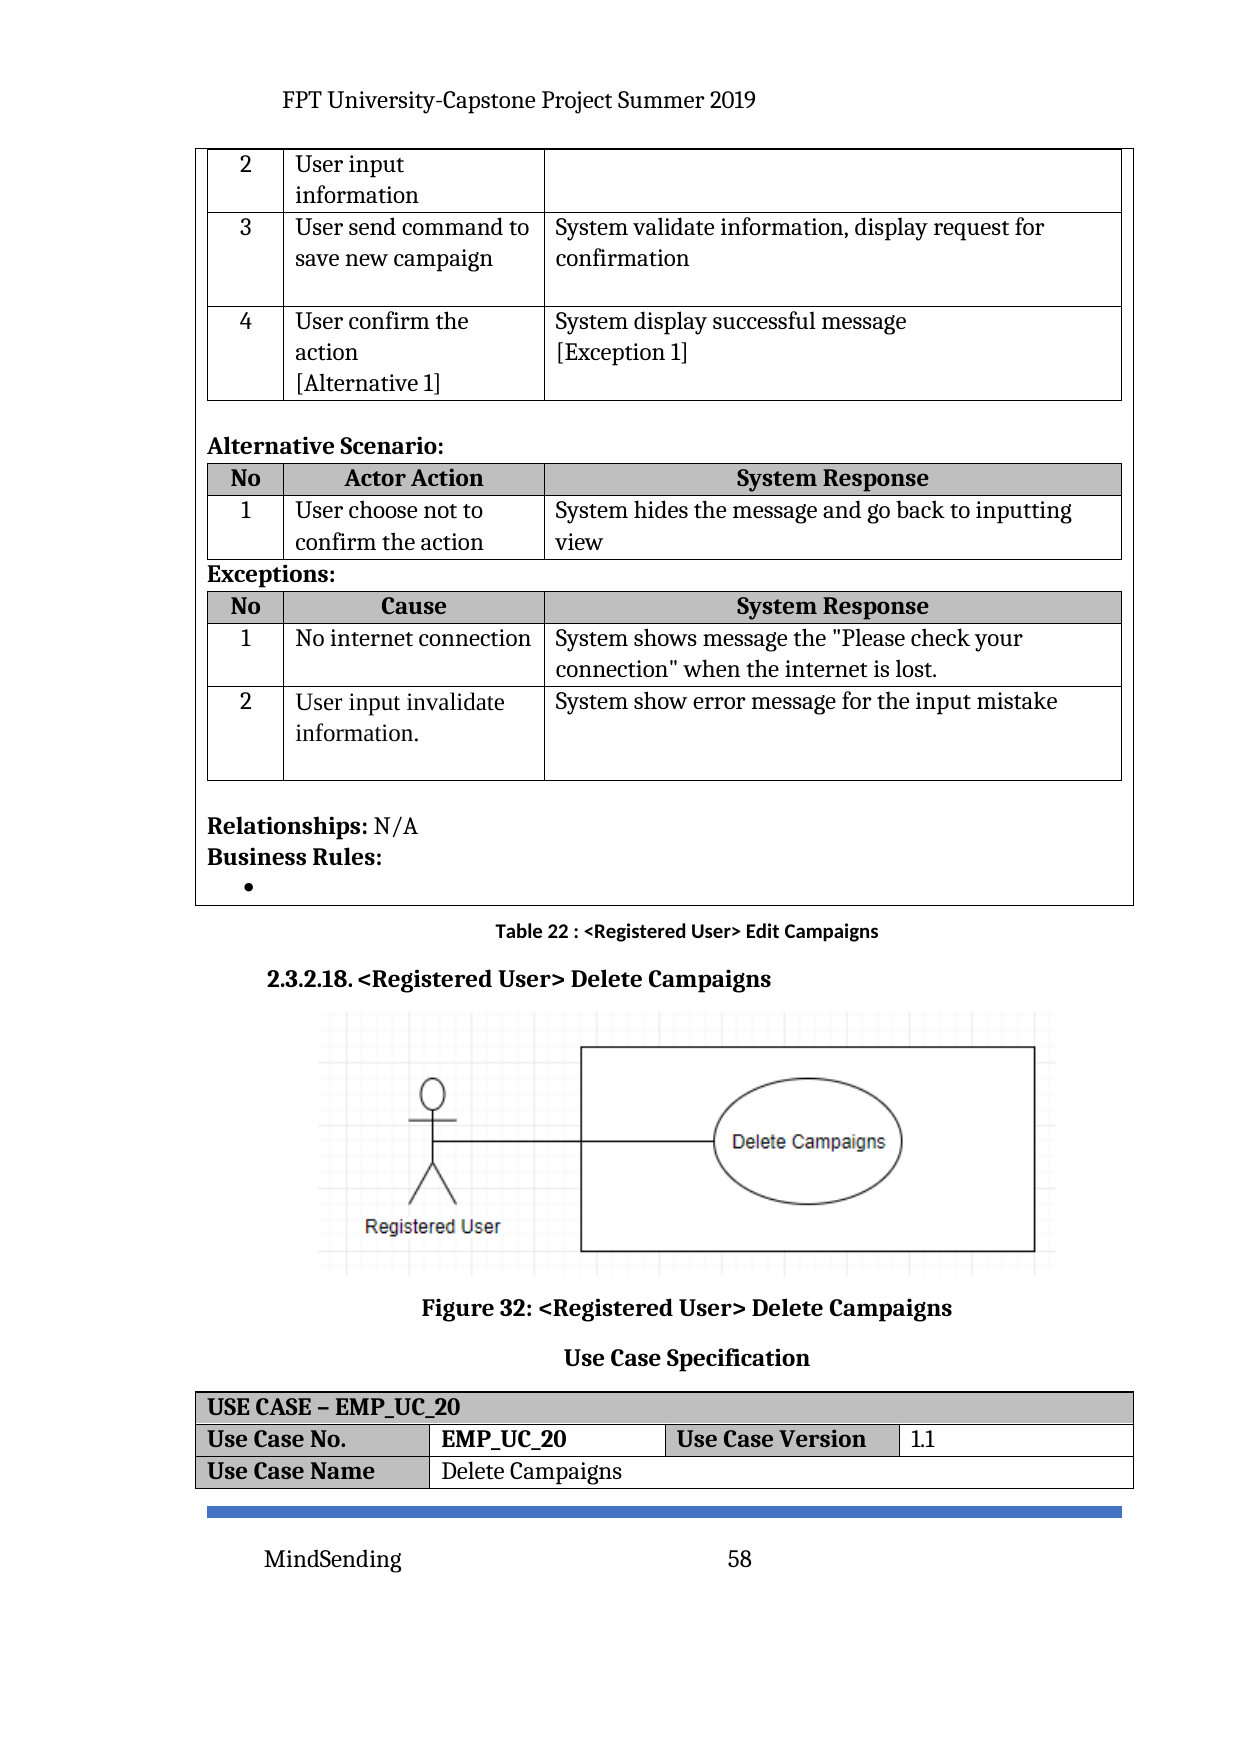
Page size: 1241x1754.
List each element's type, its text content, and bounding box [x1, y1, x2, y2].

text Figure 32: <Registered User> Delete Campaigns [252, 1294, 1122, 1323]
picture [318, 1012, 1056, 1276]
table_cell EMP_UC_20 [430, 1425, 665, 1456]
table_header USE CASE – EMP_UC_20 [196, 1393, 1133, 1423]
table_cell Use Case Name [196, 1457, 429, 1488]
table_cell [196, 149, 1133, 905]
text Use Case Specification [252, 1344, 1122, 1372]
table_cell Use Case Version [666, 1425, 899, 1456]
table_cell Delete Campaigns [430, 1457, 1133, 1488]
subtitle <Registered User> Delete Campaigns [207, 965, 1122, 994]
table_cell 1.1 [900, 1425, 1133, 1456]
table_cell Use Case No. [196, 1425, 429, 1456]
